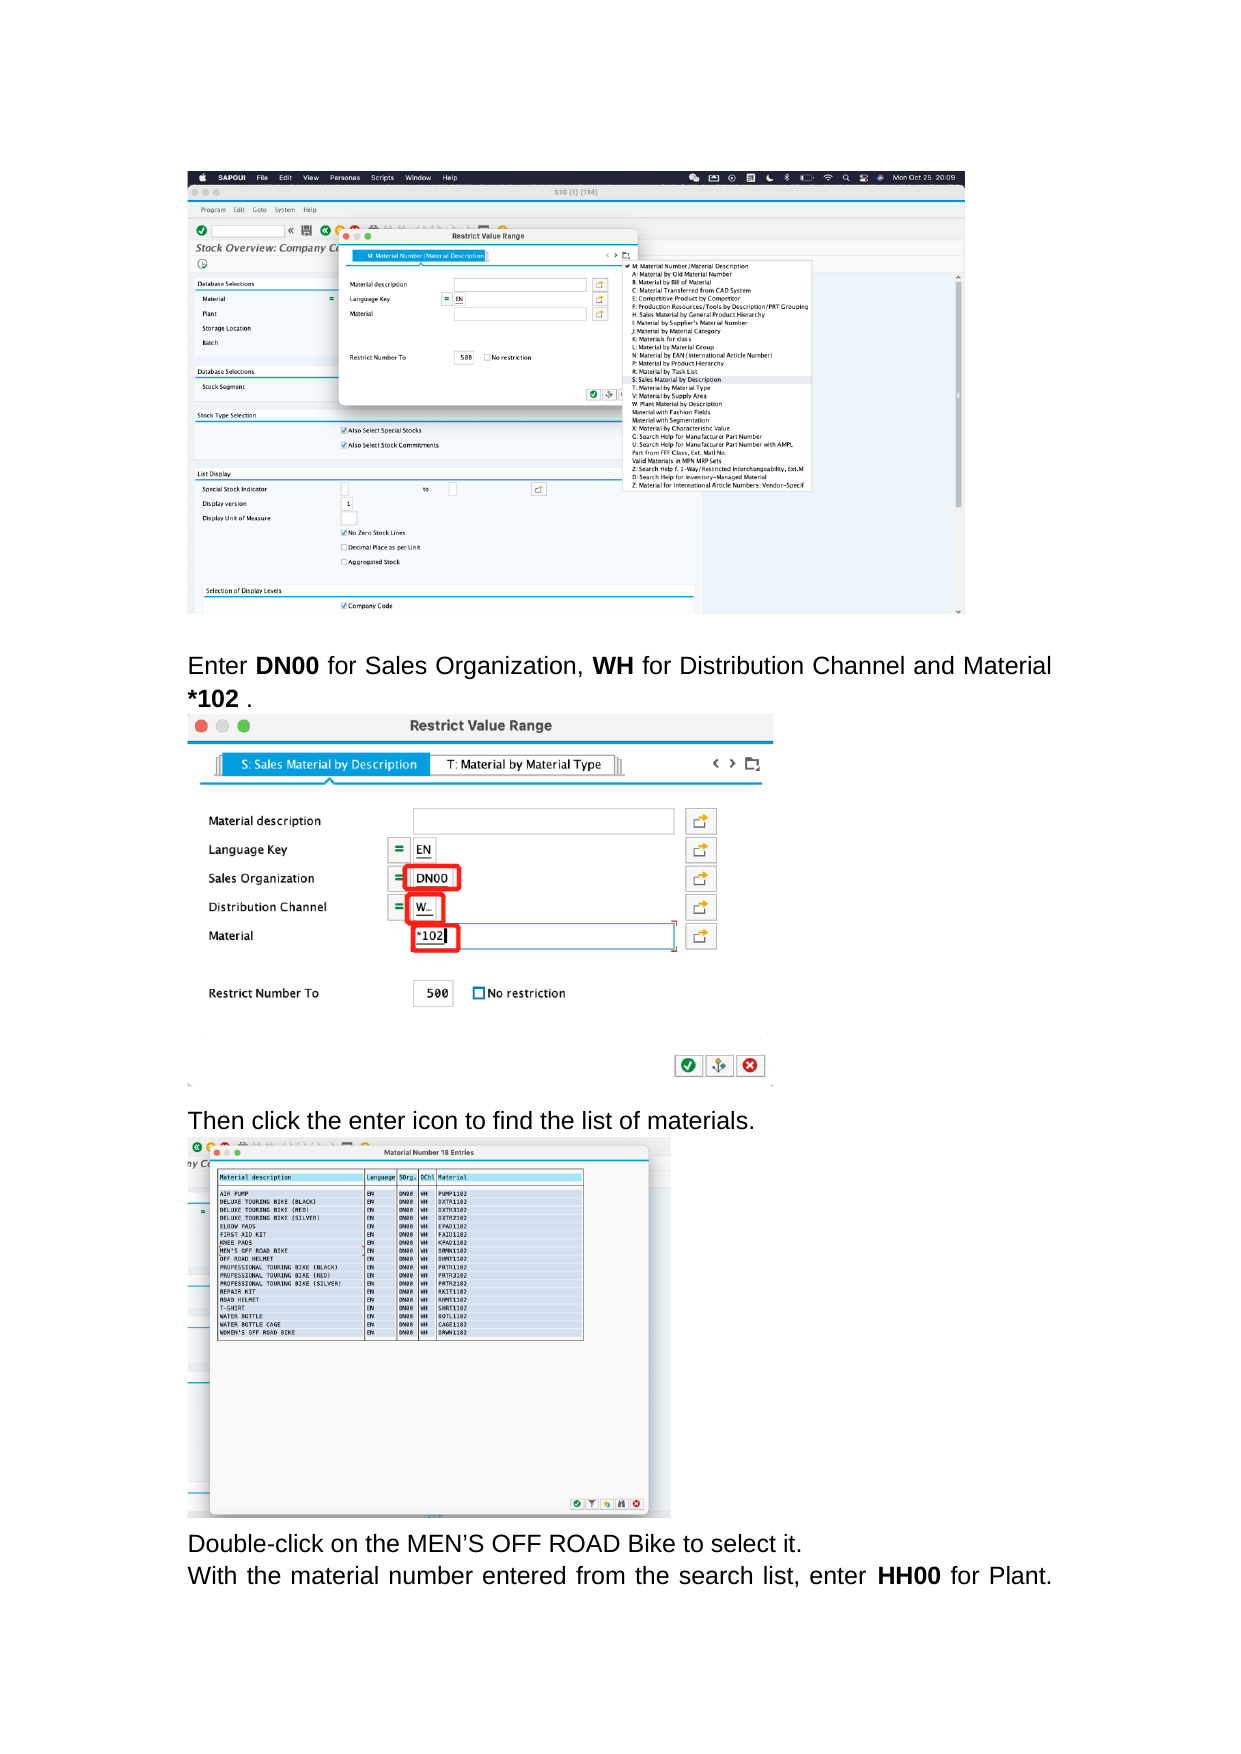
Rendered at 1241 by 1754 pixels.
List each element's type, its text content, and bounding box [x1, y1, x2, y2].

picture [187, 1137, 671, 1518]
picture [187, 203, 965, 614]
picture [187, 171, 965, 199]
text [187, 162, 1053, 617]
picture [187, 714, 774, 740]
picture [187, 745, 774, 1087]
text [187, 1559, 1053, 1592]
text Then click the enter icon to find the list of materials. [187, 1104, 1053, 1137]
text Double-click on the MEN’S OFF ROAD Bike to select it. [187, 1527, 1053, 1559]
text Enter DN00 for Sales Organization, WH for Distribution Channel and Material *102 . [187, 649, 1053, 714]
